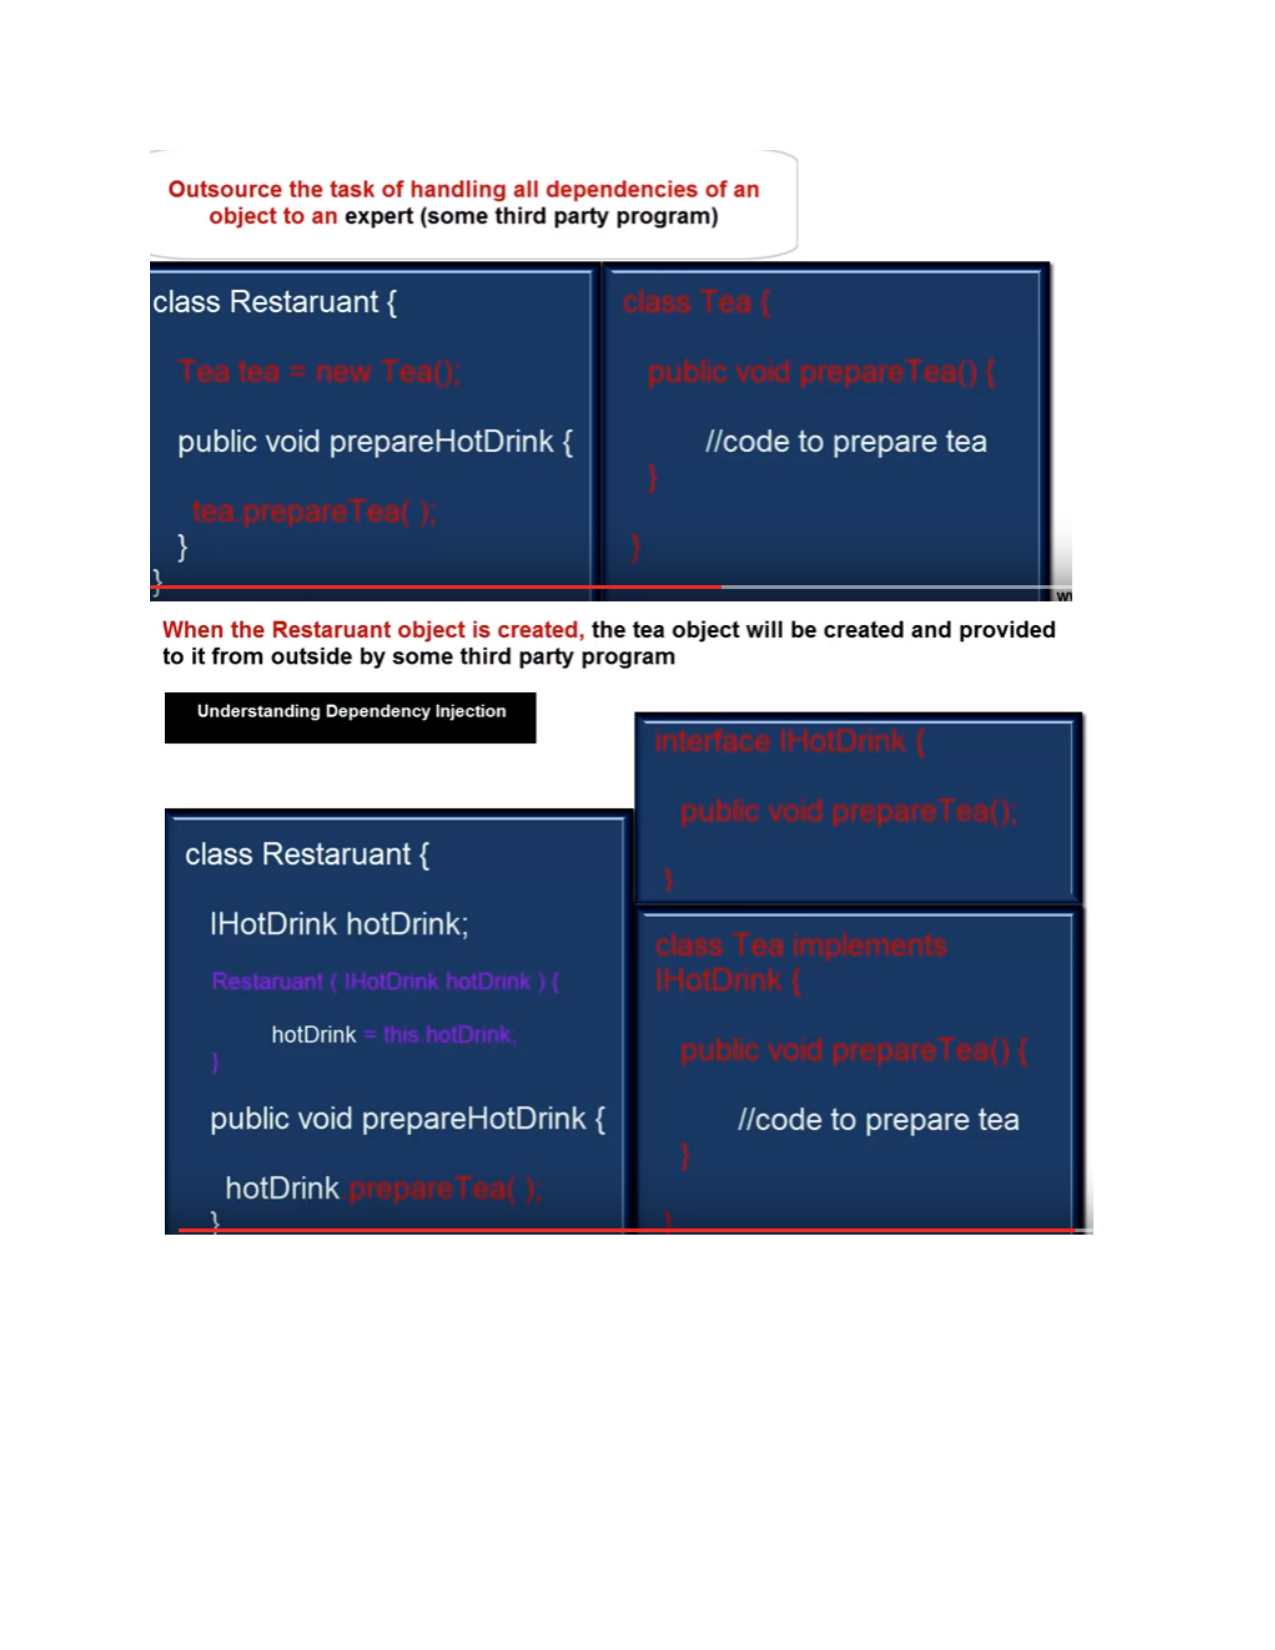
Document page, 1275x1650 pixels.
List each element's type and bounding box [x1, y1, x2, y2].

picture [150, 150, 1125, 1256]
